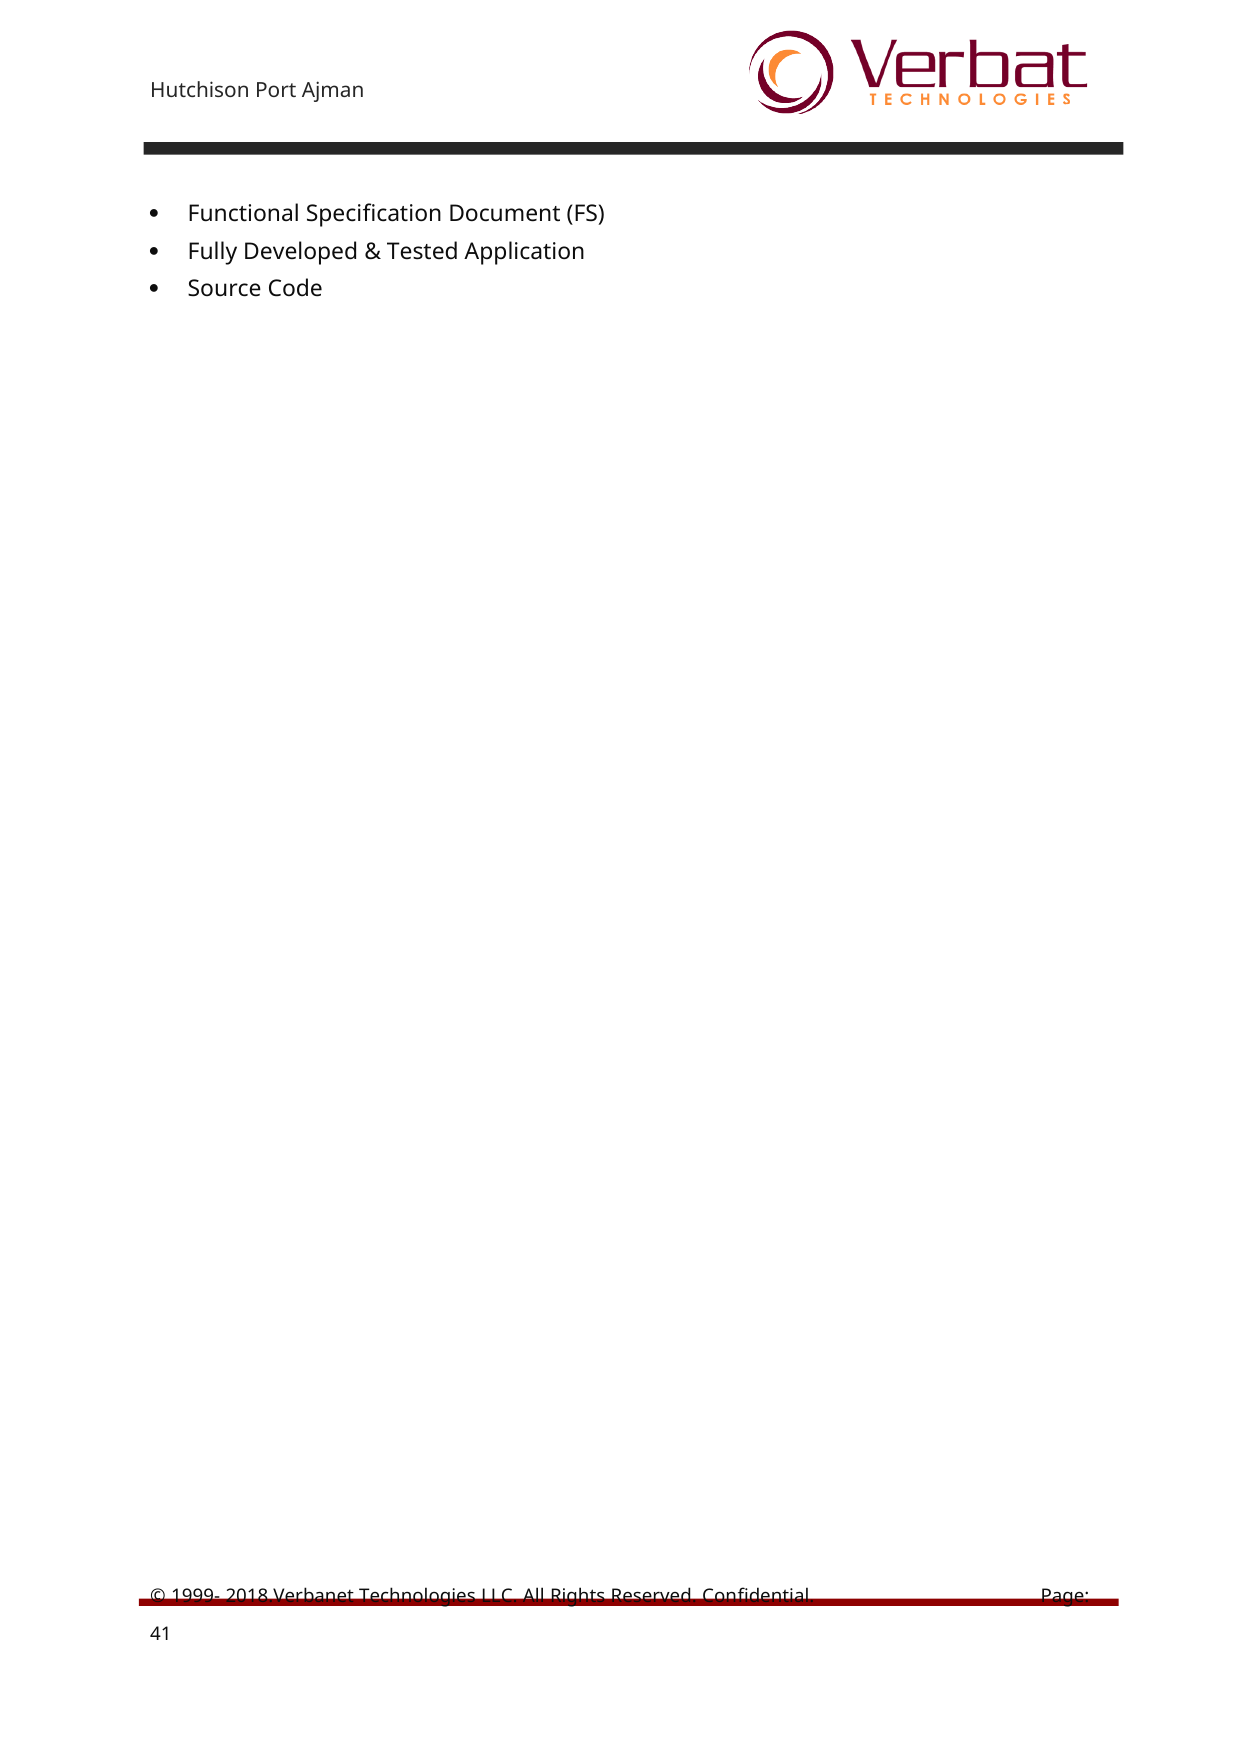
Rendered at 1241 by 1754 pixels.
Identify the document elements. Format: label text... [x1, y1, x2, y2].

picture [745, 26, 1089, 114]
list Fully Developed & Tested Application [150, 229, 1090, 267]
list Functional Specification Document (FS) [150, 192, 1090, 229]
list Source Code [150, 267, 1090, 304]
